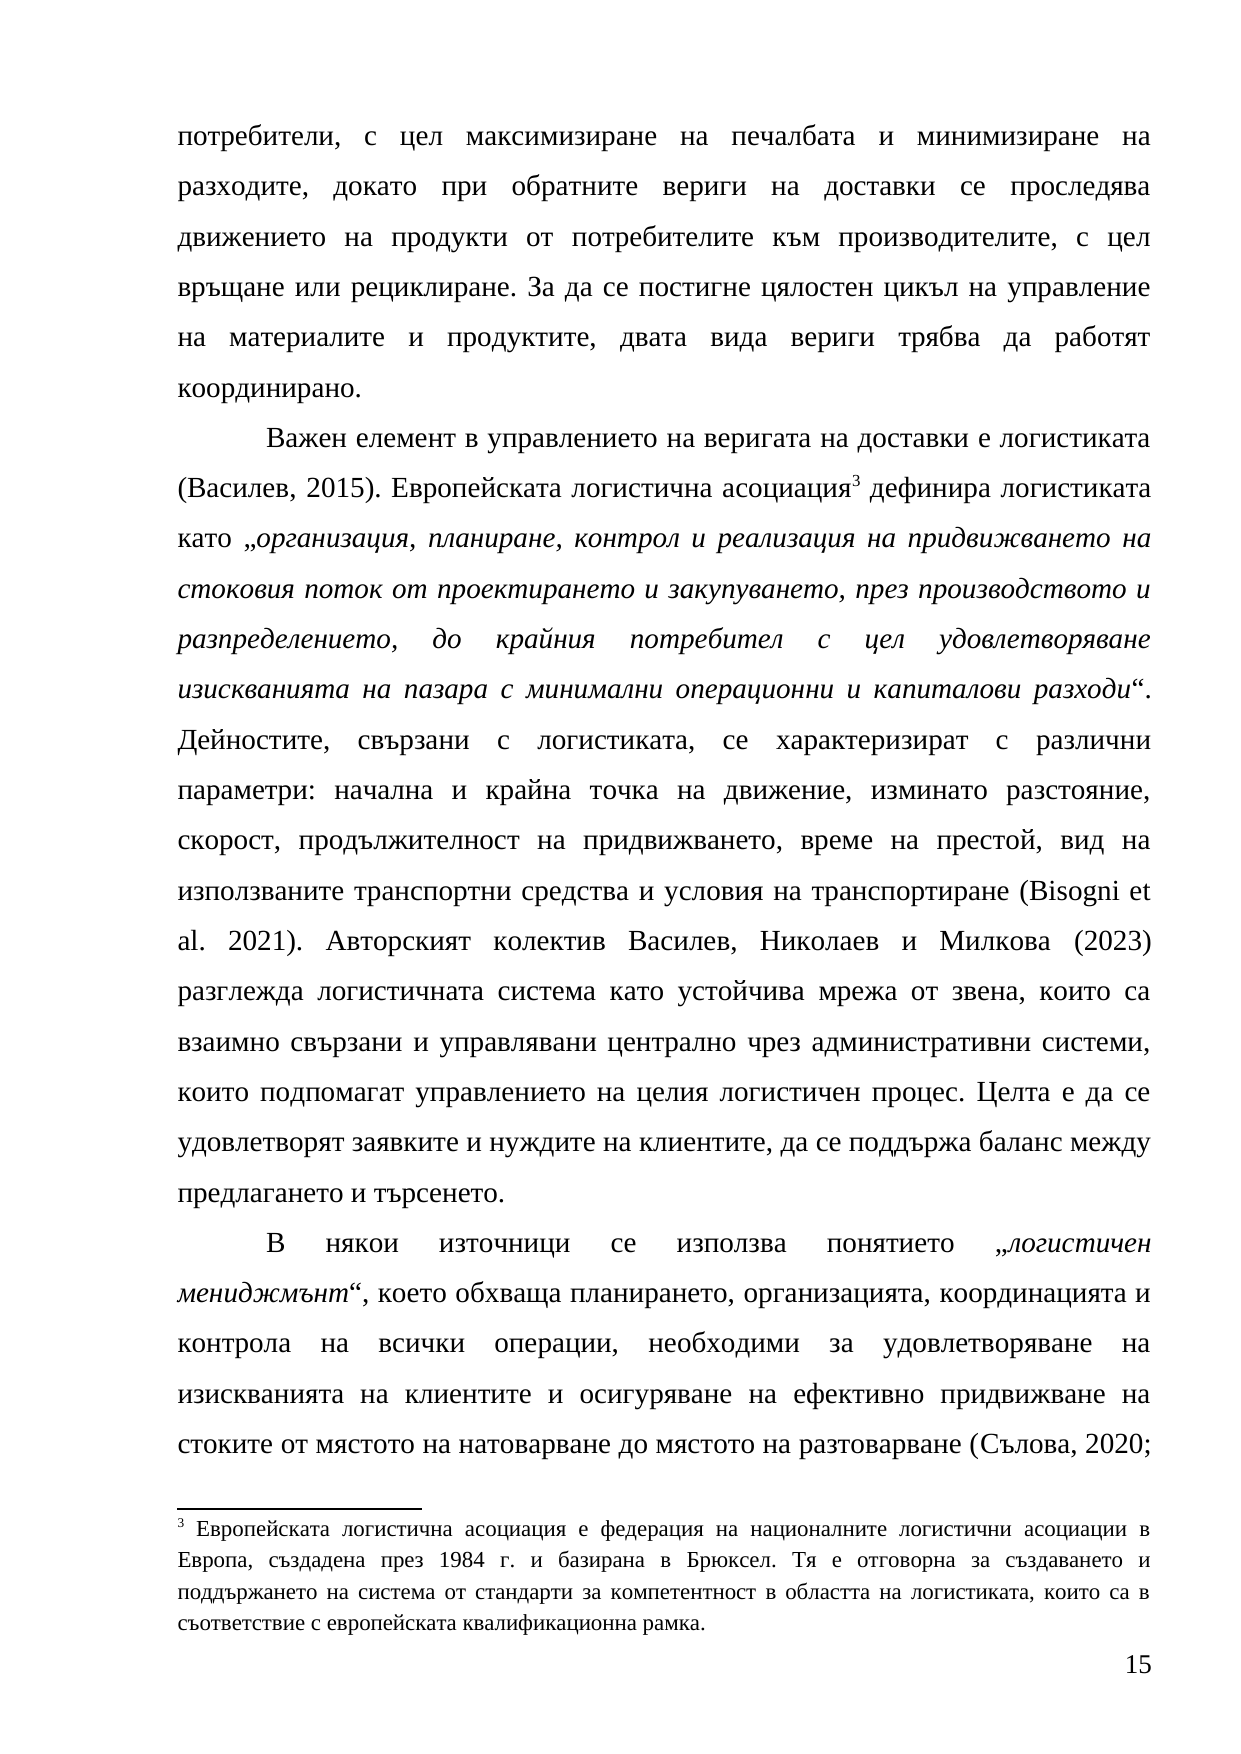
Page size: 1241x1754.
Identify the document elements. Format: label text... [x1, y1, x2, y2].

text Важен елемент в управлението на веригата на доставки е логистиката (Василев, 2015). Европейската логистична асоциация дефинира логистиката като „организация, планиране, контрол и реализация на придвижването на стоковия поток от проектирането и закупуването, през производството и разпределението, до крайния потребител с цел удовлетворяване изискванията на пазара с минимални операционни и капиталови разходи“. Дейностите, свързани с логистиката, се характеризират с различни параметри: начална и крайна точка на движение, изминато разстояние, скорост, продължителност на придвижването, време на престой, вид на използваните транспортни средства и условия на транспортиране (Bisogni et al. 2021). Aвторският колектив Василев, Николаев и Милкова (2023) разглежда логистичната система като устойчива мрежа от звена, които са взаимно свързани и управлявани централно чрез административни системи, които подпомагат управлението на целия логистичен процес. Целта е да се удовлетворят заявките и нуждите на клиентите, да се поддържа баланс между предлагането и търсенето. [177, 420, 1152, 1208]
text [177, 1225, 1152, 1460]
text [177, 118, 1152, 403]
